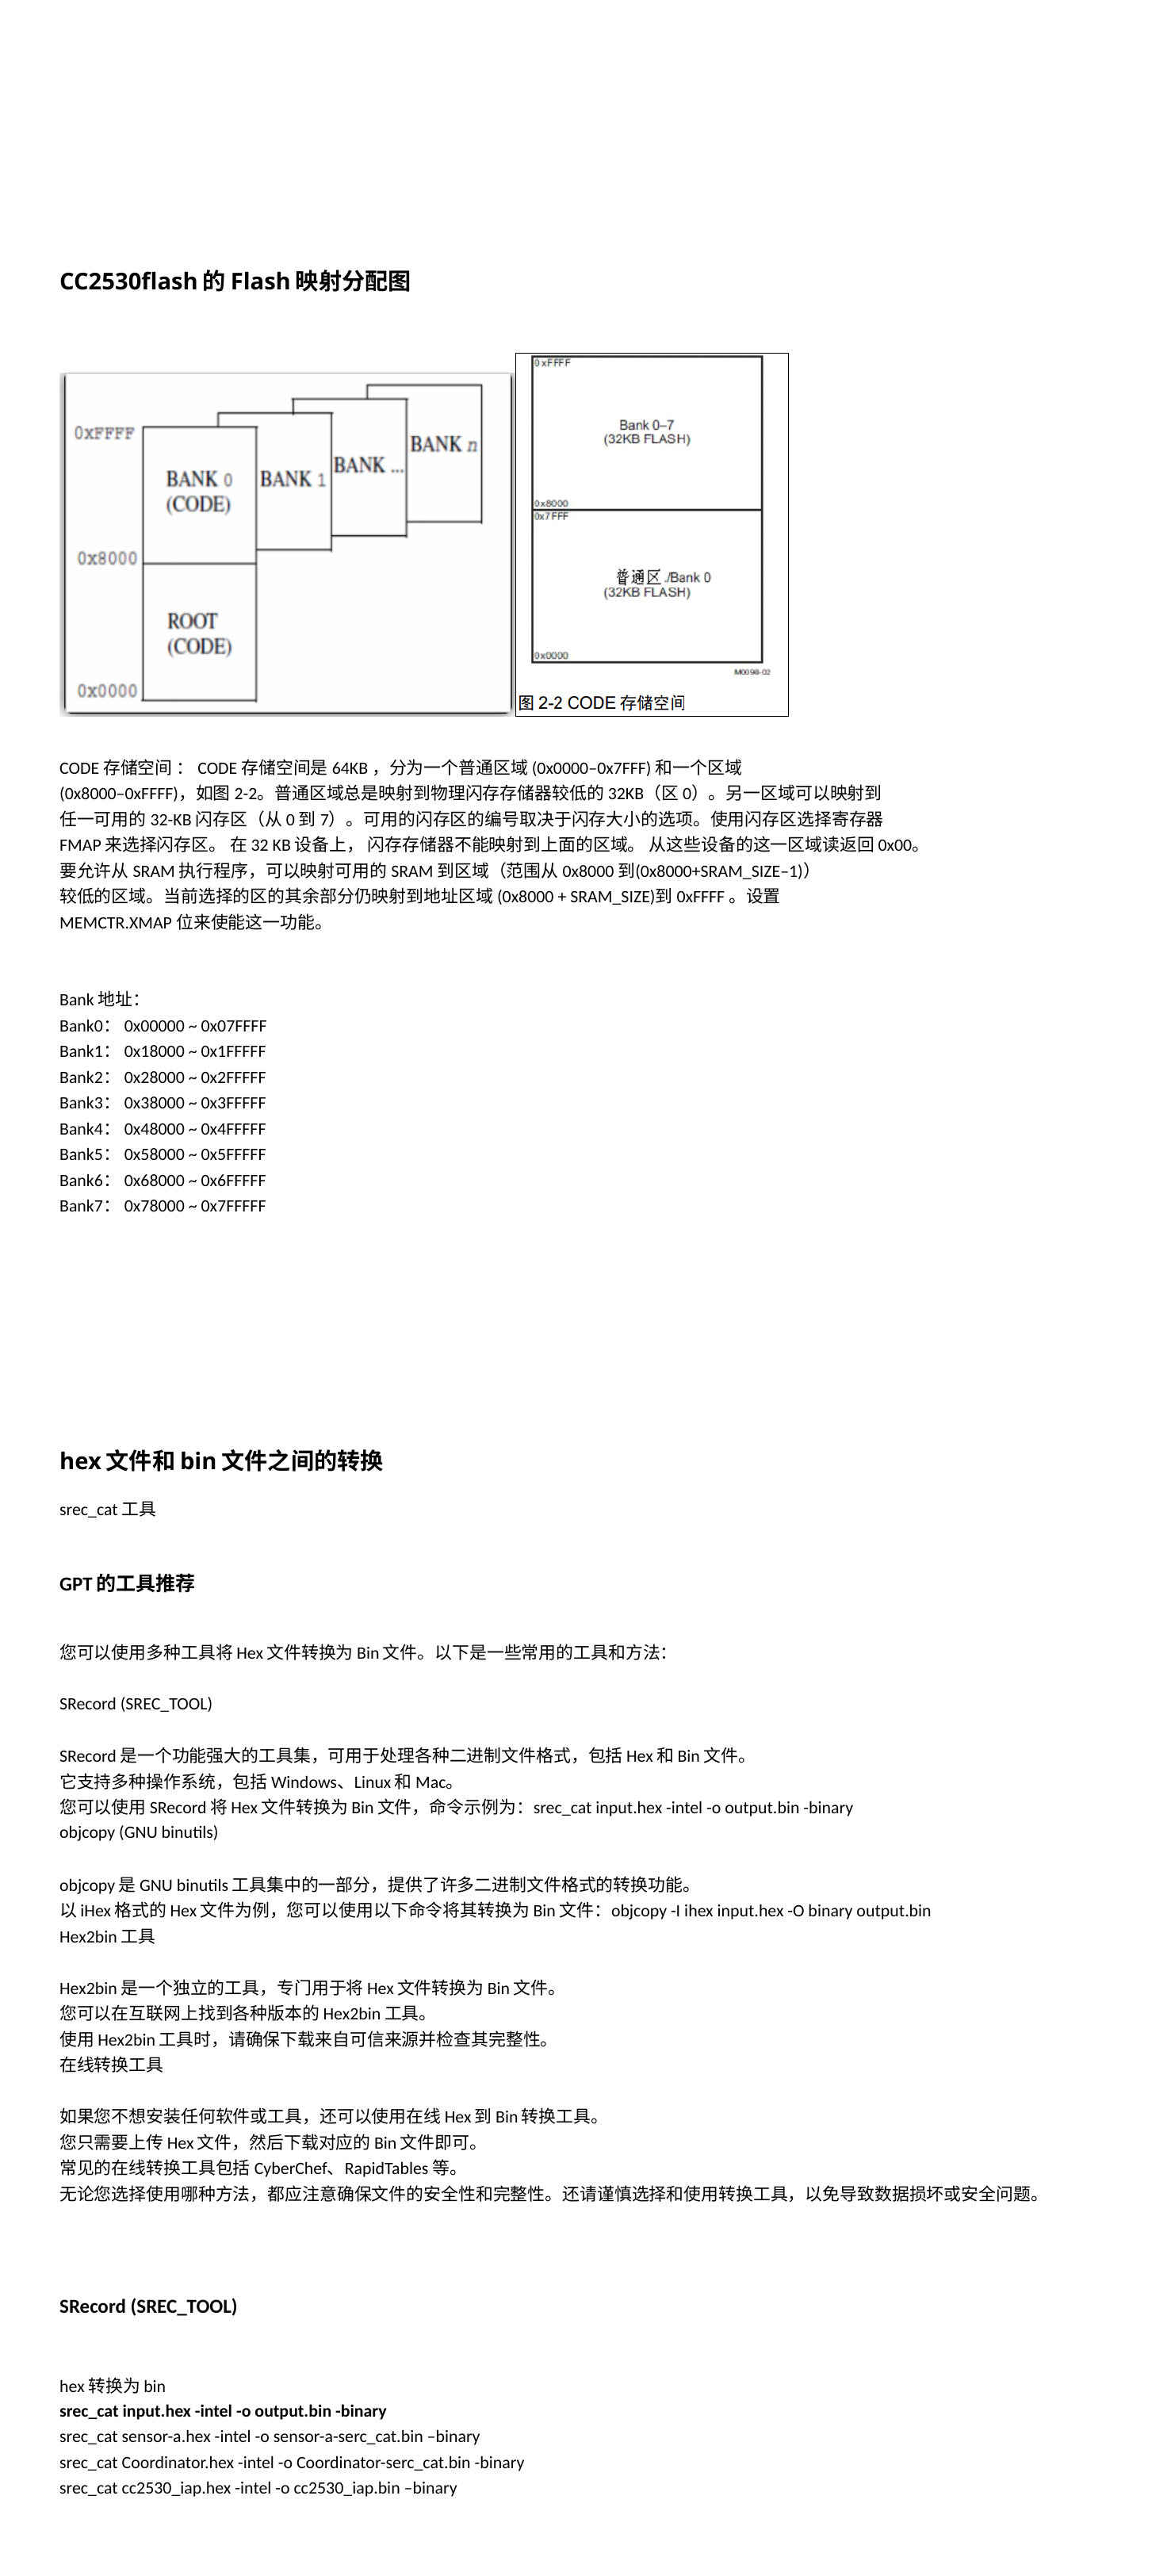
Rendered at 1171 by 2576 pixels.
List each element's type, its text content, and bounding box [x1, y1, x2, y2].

text srec_cat sensor-a.hex -intel -o sensor-a-serc_cat.bin –binary [59, 2424, 1111, 2449]
text 较低的区域。当前选择的区的其余部分仍映射到地址区域 (0x8000 + SRAM_SIZE)到 0xFFFF 。设置 [59, 882, 1111, 908]
text CODE 存储空间 ： CODE 存储空间是 64KB ，分为一个普通区域 (0x0000–0x7FFF) 和一个区域 [59, 753, 1111, 779]
text 任一可用的 32-KB 闪存区（从 0 到 7）。可用的闪存区的编号取决于闪存大小的选项。使用闪存区选择寄存器 [59, 805, 1111, 831]
text objcopy是GNU binutils工具集中的一部分，提供了许多二进制文件格式的转换功能。 [59, 1870, 1111, 1897]
text Bank地址： [59, 986, 1111, 1011]
subtitle GPT的工具推荐 [59, 1556, 1111, 1608]
text Bank6： 0x68000 ~ 0x6FFFFF [59, 1166, 1111, 1192]
text 它支持多种操作系统，包括Windows、Linux和Mac。 [59, 1767, 1111, 1793]
text 常见的在线转换工具包括 CyberChef、RapidTables 等。 [59, 2154, 1111, 2180]
text srec_cat工具 [59, 1495, 1111, 1521]
text 以iHex格式的Hex文件为例，您可以使用以下命令将其转换为Bin文件：objcopy -I ihex input.hex -O binary output.bin [59, 1897, 1111, 1922]
text (0x8000–0xFFFF)，如图 2-2。普通区域总是映射到物理闪存存储器较低的 32KB（区 0）。另一区域可以映射到 [59, 779, 1111, 805]
subtitle CC2530flash的Flash映射分配图 [59, 254, 1111, 305]
text Hex2bin是一个独立的工具，专门用于将Hex文件转换为Bin文件。 [59, 1973, 1111, 2000]
text FMAP来选择闪存区。 在32 KB设备上， 闪存存储器不能映射到上面的区域。 从这些设备的这一区域读返回0x00。 [59, 831, 1111, 856]
text SRecord是一个功能强大的工具集，可用于处理各种二进制文件格式，包括Hex和Bin文件。 [59, 1742, 1111, 1767]
text Bank1： 0x18000 ~ 0x1FFFFF [59, 1037, 1111, 1062]
text 您可以在互联网上找到各种版本的Hex2bin工具。 [59, 2000, 1111, 2025]
text Bank0： 0x00000 ~ 0x07FFFF [59, 1011, 1111, 1037]
text MEMCTR.XMAP 位来使能这一功能。 [59, 908, 1111, 934]
text Bank7： 0x78000 ~ 0x7FFFFF [59, 1192, 1111, 1217]
picture [59, 373, 515, 717]
text SRecord (SREC_TOOL) [59, 1690, 1111, 1716]
text Bank5： 0x58000 ~ 0x5FFFFF [59, 1140, 1111, 1166]
text hex转换为bin [59, 2372, 1111, 2398]
text 如果您不想安装任何软件或工具，还可以使用在线Hex到Bin转换工具。 [59, 2103, 1111, 2128]
text 您可以使用多种工具将Hex文件转换为Bin文件。以下是一些常用的工具和方法： [59, 1639, 1111, 1664]
text 您只需要上传Hex文件，然后下载对应的Bin文件即可。 [59, 2128, 1111, 2154]
text Hex2bin 工具 [59, 1922, 1111, 1948]
text 您可以使用SRecord将Hex文件转换为Bin文件，命令示例为：srec_cat input.hex -intel -o output.bin -binary [59, 1793, 1111, 1819]
text srec_cat cc2530_iap.hex -intel -o cc2530_iap.bin –binary [59, 2475, 1111, 2501]
text 使用Hex2bin工具时，请确保下载来自可信来源并检查其完整性。 [59, 2025, 1111, 2051]
text Bank2： 0x28000 ~ 0x2FFFFF [59, 1062, 1111, 1089]
text 无论您选择使用哪种方法，都应注意确保文件的安全性和完整性。还请谨慎选择和使用转换工具，以免导致数据损坏或安全问题。 [59, 2180, 1111, 2206]
subtitle SRecord (SREC_TOOL) [59, 2293, 1111, 2318]
text objcopy (GNU binutils) [59, 1819, 1111, 1845]
text 在线转换工具 [59, 2051, 1111, 2076]
text Bank3： 0x38000 ~ 0x3FFFFF [59, 1089, 1111, 1114]
text srec_cat input.hex -intel -o output.bin -binary [59, 2398, 1111, 2424]
text 要允许从 SRAM 执行程序，可以映射可用的 SRAM 到区域（范围从 0x8000 到(0x8000+SRAM_SIZE–1)） [59, 856, 1111, 882]
text Bank4： 0x48000 ~ 0x4FFFFF [59, 1114, 1111, 1140]
picture [516, 354, 788, 716]
text srec_cat Coordinator.hex -intel -o Coordinator-serc_cat.bin -binary [59, 2449, 1111, 2475]
subtitle hex文件和bin文件之间的转换 [59, 1433, 1111, 1485]
